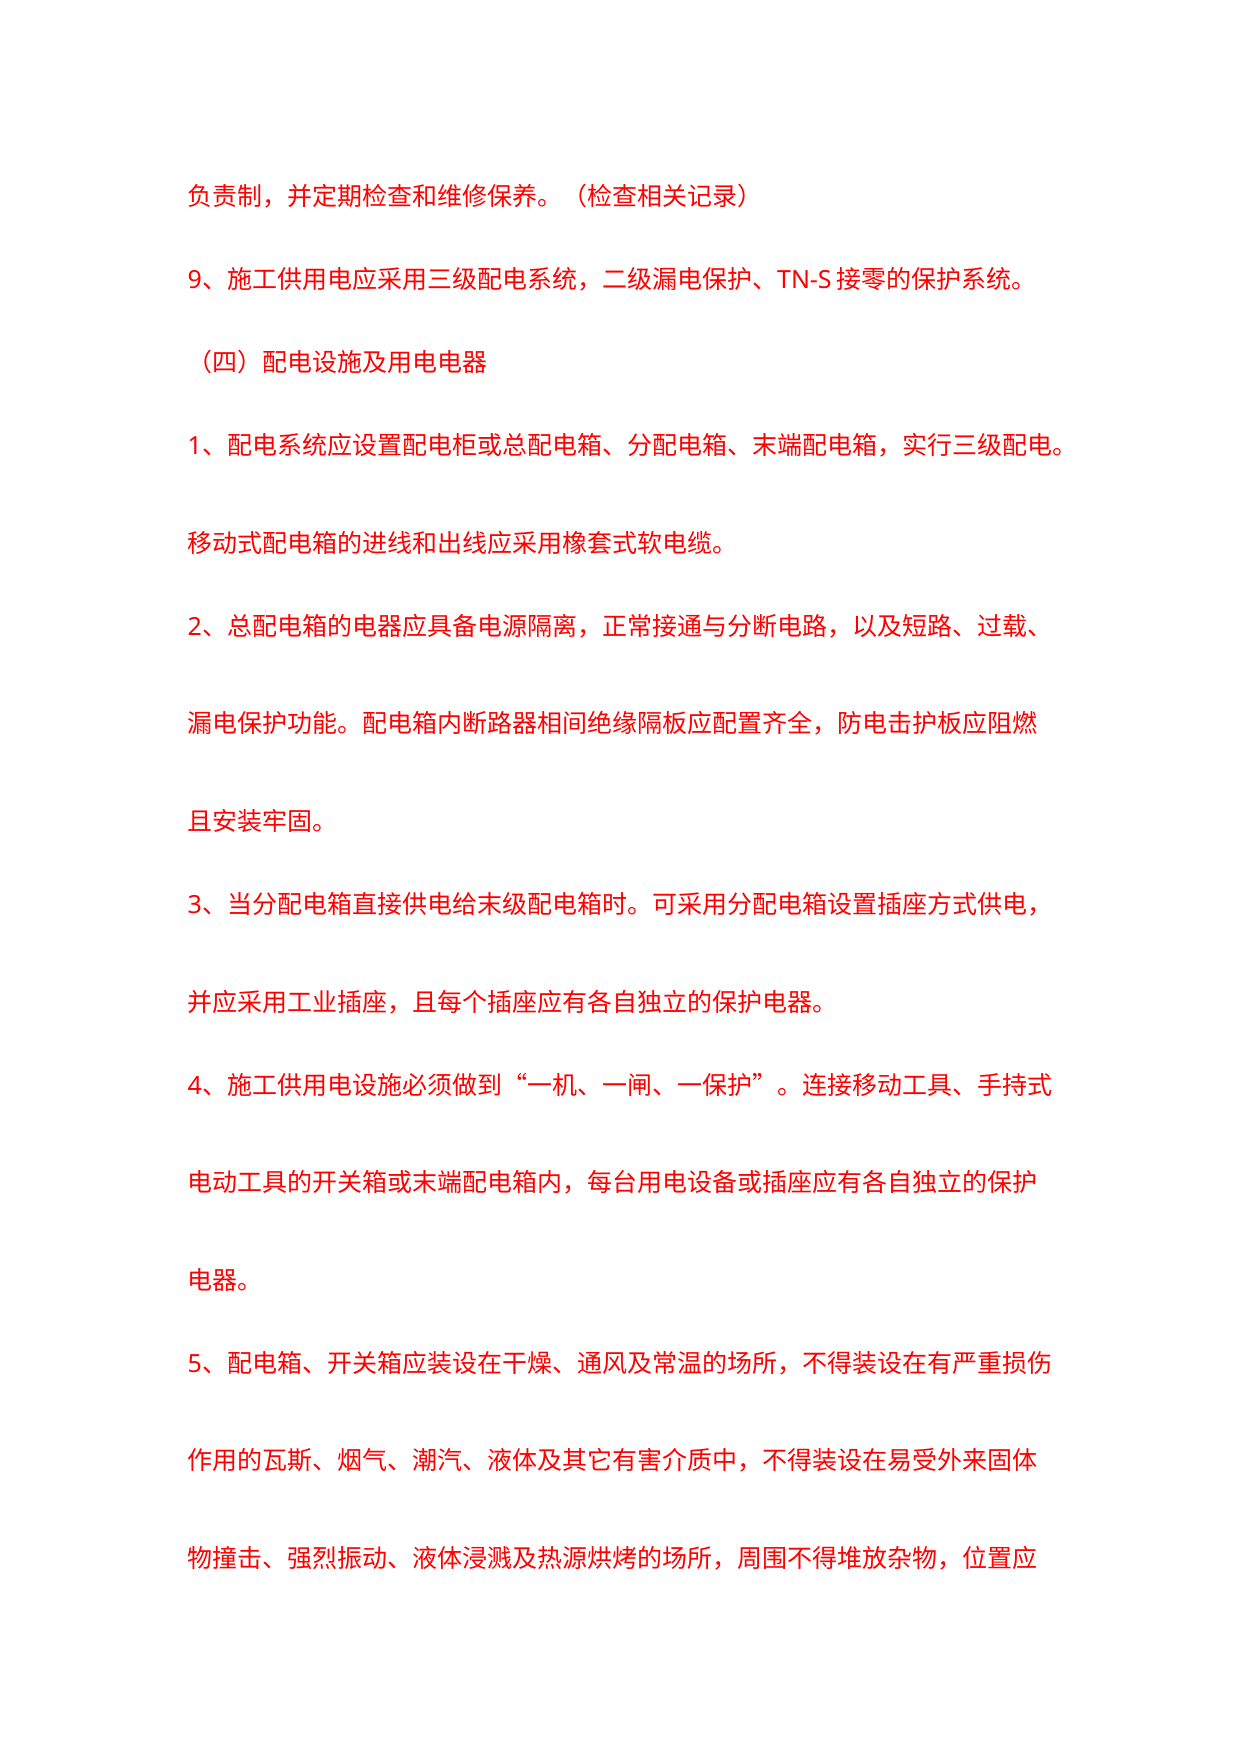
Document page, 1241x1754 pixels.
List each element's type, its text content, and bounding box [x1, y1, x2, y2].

text 2、总配电箱的电器应具备电源隔离，正常接通与分断电路，以及短路、过载、漏电保护功能。配电箱内断路器相间绝缘隔板应配置齐全，防电击护板应阻燃且安装牢固。 [187, 592, 1053, 852]
text 9、施工供用电应采用三级配电系统，二级漏电保护、TN-S接零的保护系统。 [187, 245, 1053, 310]
text 4、施工供用电设施必须做到“一机、一闸、一保护”。连接移动工具、手持式电动工具的开关箱或末端配电箱内，每台用电设备或插座应有各自独立的保护电器。 [187, 1051, 1053, 1311]
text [187, 162, 1053, 227]
text （四）配电设施及用电电器 [187, 328, 1053, 393]
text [187, 1329, 1053, 1589]
text 1、配电系统应设置配电柜或总配电箱、分配电箱、末端配电箱，实行三级配电。移动式配电箱的进线和出线应采用橡套式软电缆。 [187, 411, 1053, 574]
text 3、当分配电箱直接供电给末级配电箱时。可采用分配电箱设置插座方式供电，并应采用工业插座，且每个插座应有各自独立的保护电器。 [187, 870, 1053, 1033]
